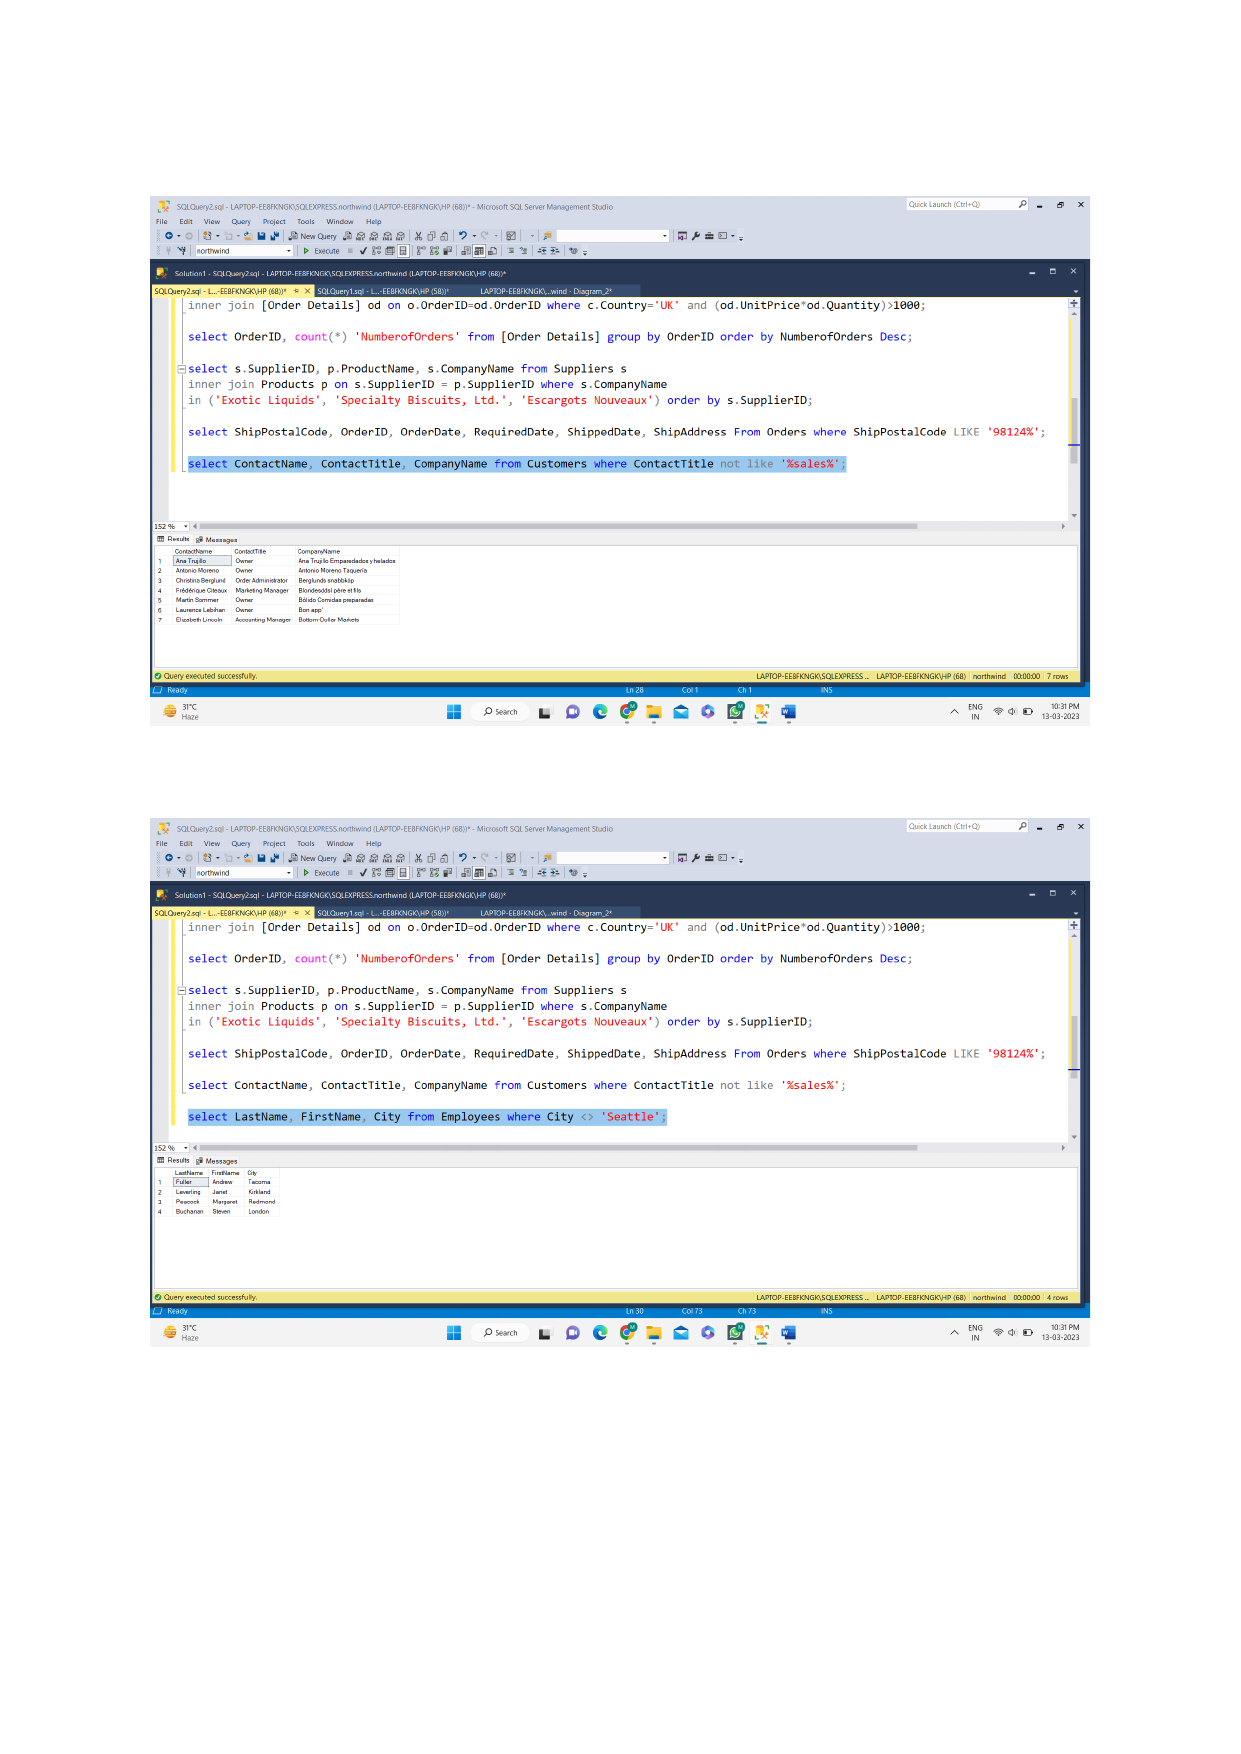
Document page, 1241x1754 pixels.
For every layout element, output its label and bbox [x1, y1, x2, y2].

picture [150, 818, 1091, 1347]
picture [150, 196, 1091, 726]
